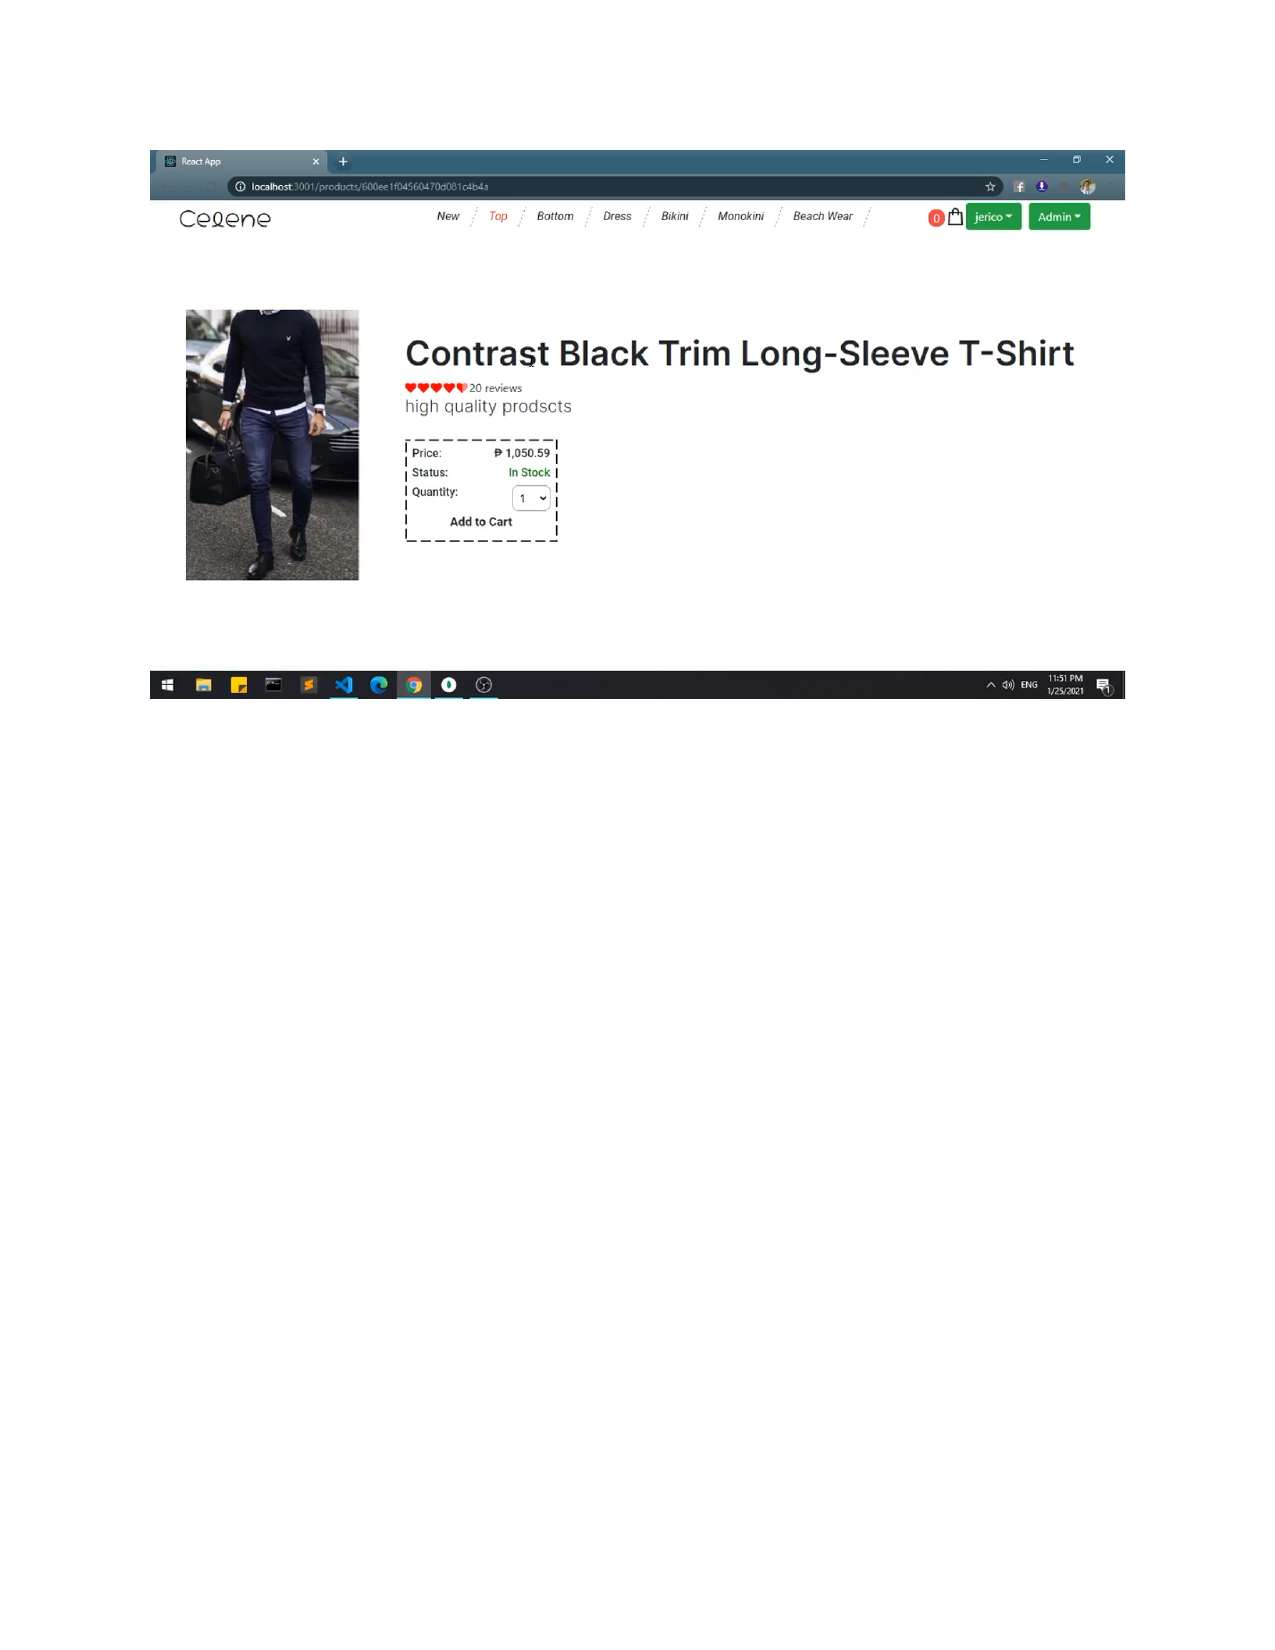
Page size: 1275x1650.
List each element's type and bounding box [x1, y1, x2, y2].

picture [150, 150, 1125, 699]
